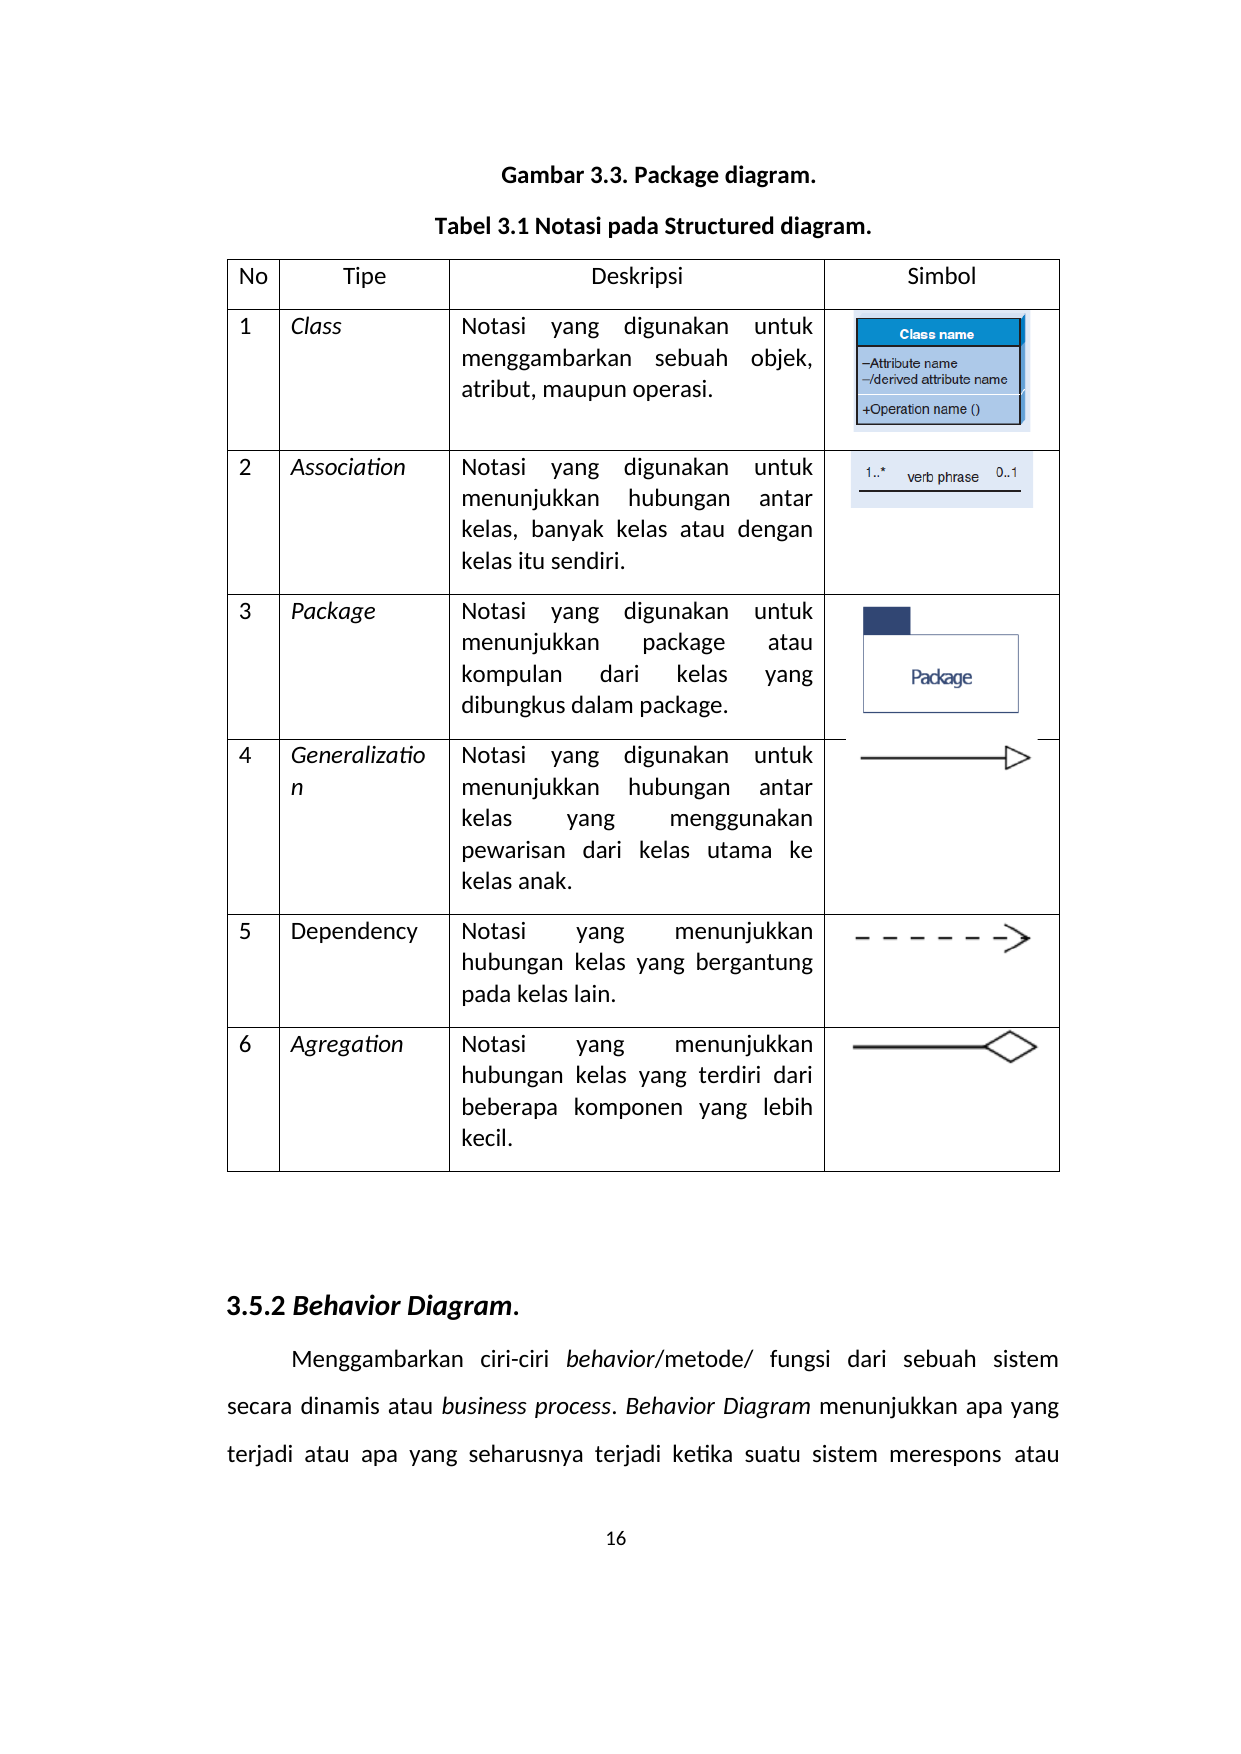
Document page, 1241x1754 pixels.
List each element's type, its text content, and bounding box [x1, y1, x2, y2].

table_cell Agregation [280, 1028, 449, 1171]
table_cell Notasi yang menunjukkan hubungan kelas yang bergantung pada kelas lain. [450, 915, 824, 1027]
table_cell Class [280, 310, 449, 450]
table_cell [825, 451, 1059, 594]
table_cell Association [280, 451, 449, 594]
table_header Simbol [825, 260, 1059, 309]
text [227, 1343, 1059, 1468]
table_cell [825, 1028, 1059, 1171]
table_cell Notasi yang digunakan untuk menunjukkan hubungan antar kelas yang menggunakan pewarisan dari kelas utama ke kelas anak. [450, 740, 824, 914]
table_cell Notasi yang digunakan untuk menunjukkan hubungan antar kelas, banyak kelas atau dengan kelas itu sendiri. [450, 451, 824, 594]
table_cell Notasi yang menunjukkan hubungan kelas yang terdiri dari beberapa komponen yang lebih kecil. [450, 1028, 824, 1171]
text Tabel 3.1 Notasi pada Structured diagram. [215, 211, 1092, 241]
table_cell Package [280, 595, 449, 739]
table_header Tipe [280, 260, 449, 309]
table_cell 5 [228, 915, 279, 1027]
subtitle 3.5.2 Behavior Diagram. [226, 1287, 1092, 1322]
table_header No [228, 260, 279, 309]
table_cell Generalization [280, 740, 449, 914]
picture [859, 595, 1025, 721]
table_cell [825, 310, 1059, 450]
table_cell 3 [228, 595, 279, 739]
table_cell [825, 595, 1059, 739]
table_cell 2 [228, 451, 279, 594]
picture [850, 451, 1034, 508]
picture [846, 739, 1038, 776]
table_cell 1 [228, 310, 279, 450]
table_cell [825, 915, 1059, 1027]
table_cell 4 [228, 740, 279, 914]
table_cell Notasi yang digunakan untuk menggambarkan sebuah objek, atribut, maupun operasi. [450, 310, 824, 450]
table_cell 6 [228, 1028, 279, 1171]
table_cell [825, 740, 1059, 914]
table_cell Notasi yang digunakan untuk menunjukkan package atau kompulan dari kelas yang dibungkus dalam package. [450, 595, 824, 739]
table_cell Dependency [280, 915, 449, 1027]
subtitle Gambar 3.3. Package diagram. [226, 159, 1092, 189]
picture [844, 1028, 1040, 1068]
picture [843, 915, 1040, 960]
table_header Deskripsi [450, 260, 824, 309]
picture [853, 310, 1031, 432]
